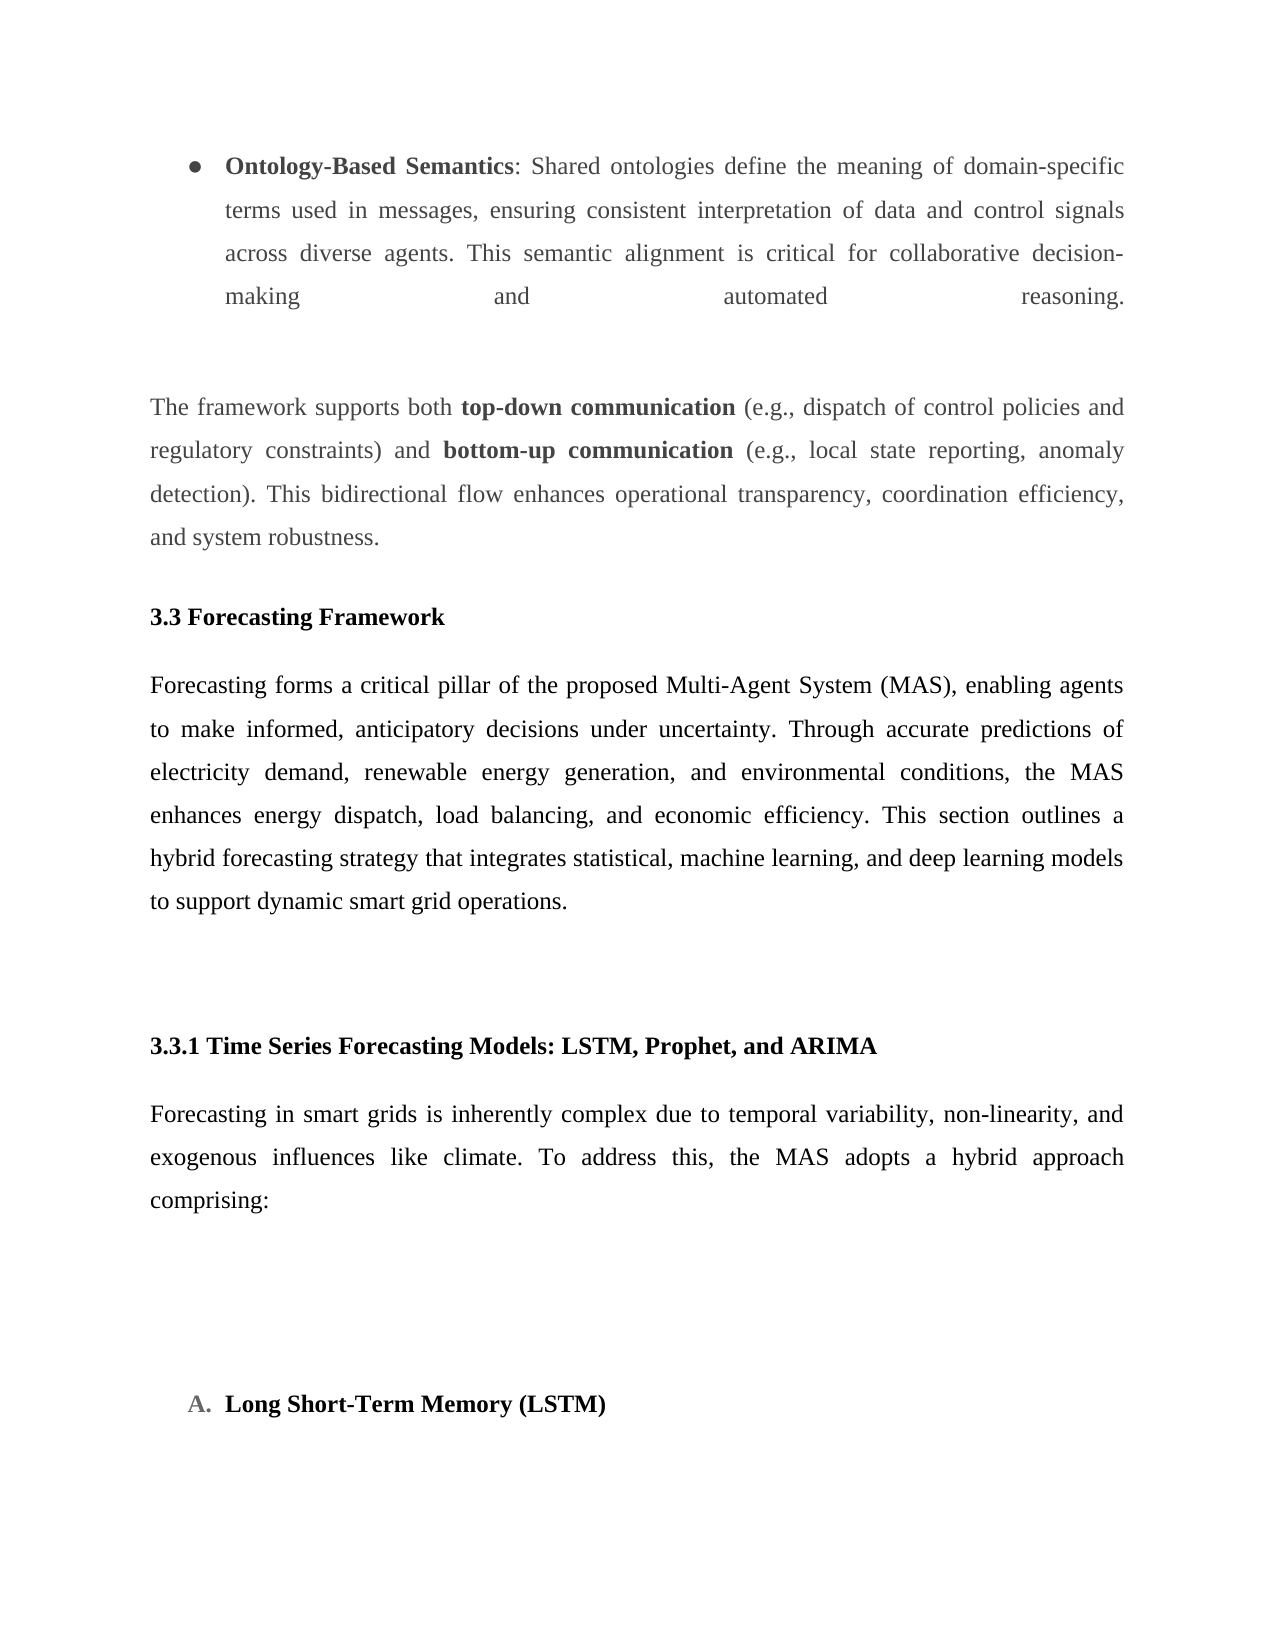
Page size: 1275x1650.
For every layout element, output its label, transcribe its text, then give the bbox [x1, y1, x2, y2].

subtitle The framework supports both top-down communication (e.g., dispatch of control policies and regulatory constraints) and bottom-up communication (e.g., local state reporting, anomaly detection). This bidirectional flow enhances operational transparency, coordination efficiency, and system robustness. [150, 392, 1125, 551]
subtitle Long Short-Term Memory (LSTM) [187, 1389, 1125, 1418]
subtitle Forecasting forms a critical pillar of the proposed Multi-Agent System (MAS), enabling agents to make informed, anticipatory decisions under uncertainty. Through accurate predictions of electricity demand, renewable energy generation, and environmental conditions, the MAS enhances energy dispatch, load balancing, and economic efficiency. This section outlines a hybrid forecasting strategy that integrates statistical, machine learning, and deep learning models to support dynamic smart grid operations. [150, 671, 1125, 915]
subtitle Forecasting in smart grids is inherently complex due to temporal variability, non-linearity, and exogenous influences like climate. To address this, the MAS adopts a hybrid approach comprising: [150, 1099, 1125, 1214]
subtitle 3.3.1 Time Series Forecasting Models: LSTM, Prophet, and ARIMA [150, 1031, 1125, 1059]
subtitle Ontology-Based Semantics: Shared ontologies define the meaning of domain-specific terms used in messages, ensuring consistent interpretation of data and control signals across diverse agents. This semantic alignment is critical for collaborative decision-making and automated reasoning. [187, 150, 1125, 353]
subtitle 3.3 Forecasting Framework [150, 602, 1125, 631]
